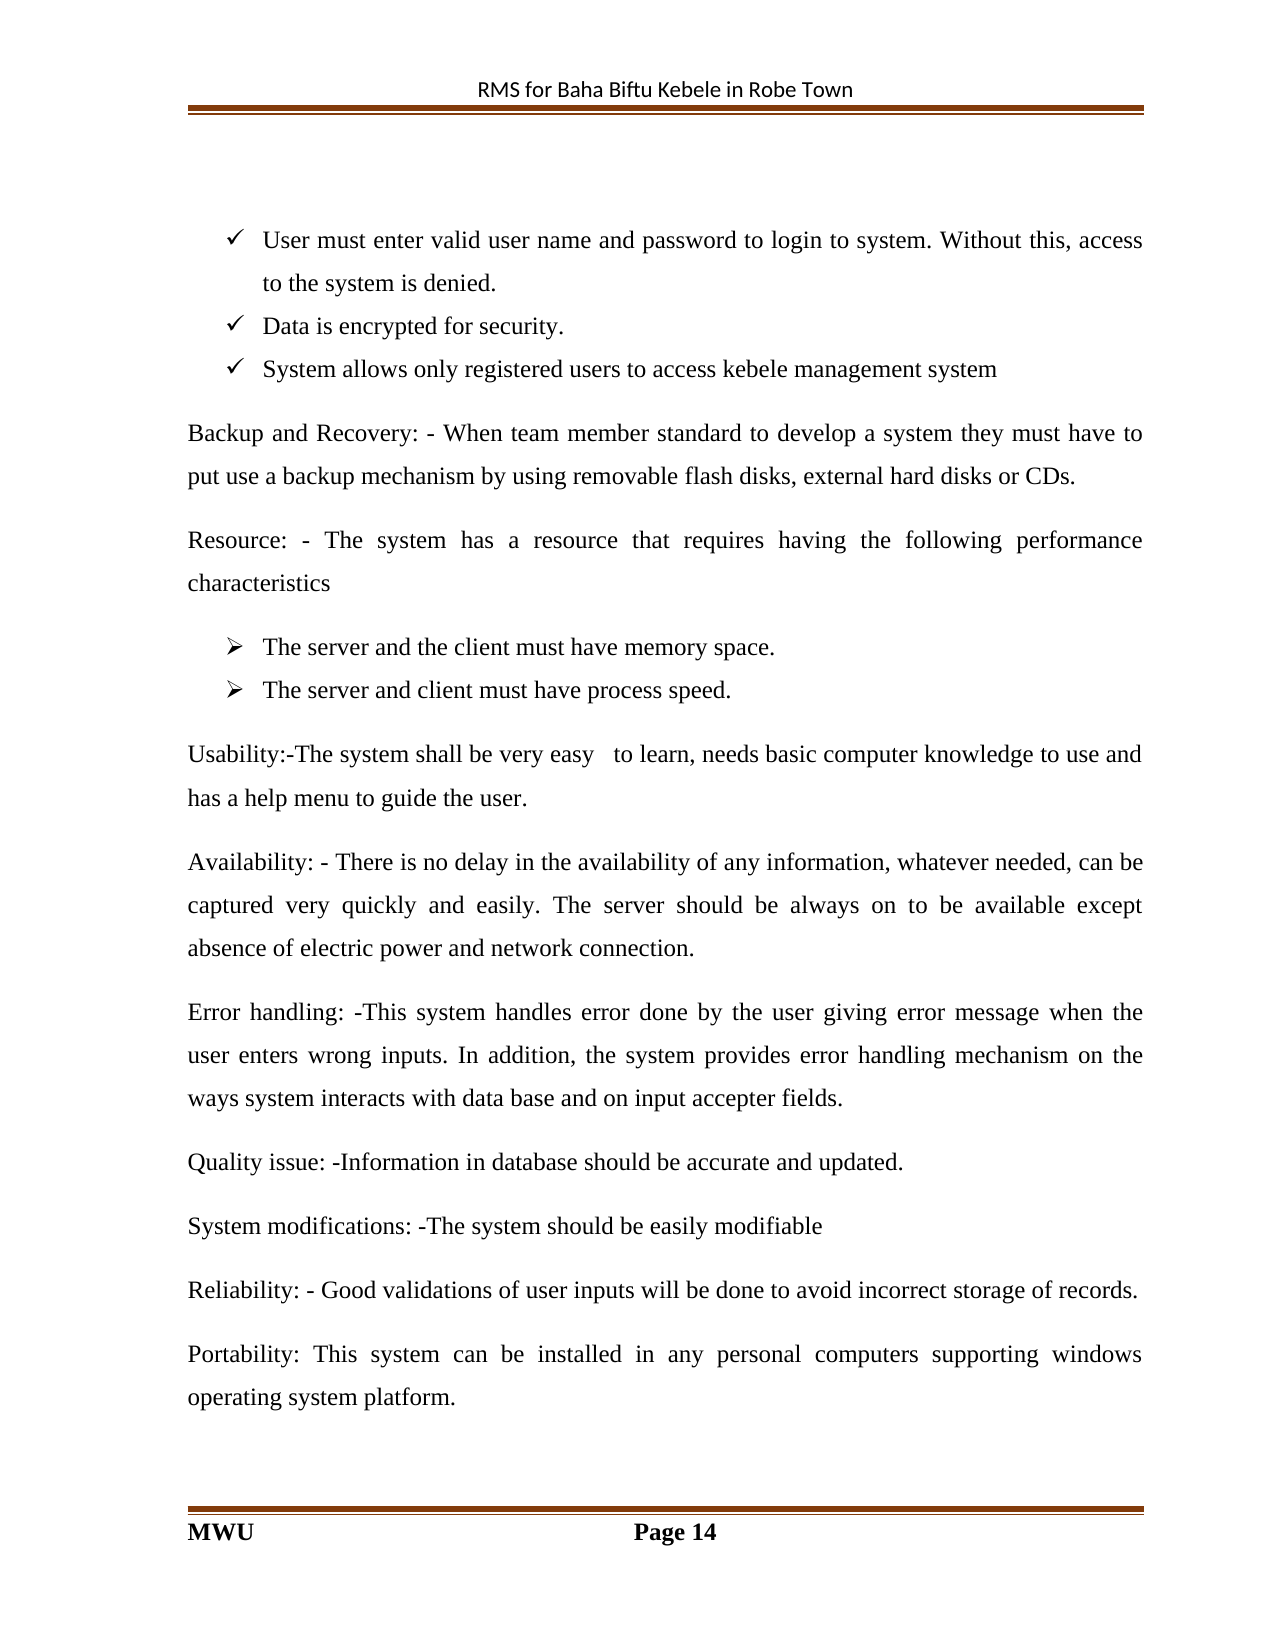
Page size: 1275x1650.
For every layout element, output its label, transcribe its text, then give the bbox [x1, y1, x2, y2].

list The server and the client must have memory space. [225, 632, 1144, 661]
list System allows only registered users to access kebele management system [225, 354, 1144, 383]
text Reliability: - Good validations of user inputs will be done to avoid incorrect storage of records. [187, 1275, 1144, 1304]
list The server and client must have process speed. [225, 676, 1144, 704]
text Backup and Recovery: - When team member standard to develop a system they must have to put use a backup mechanism by using removable flash disks, external hard disks or CDs. [187, 418, 1144, 490]
list User must enter valid user name and password to login to system. Without this, access to the system is denied. [225, 225, 1144, 297]
text Usability:-The system shall be very easy to learn, needs basic computer knowledge to use and has a help menu to guide the user. [187, 739, 1144, 811]
text Resource: - The system has a resource that requires having the following performance characteristics [187, 525, 1144, 597]
text Availability: - There is no delay in the availability of any information, whatever needed, can be captured very quickly and easily. The server should be always on to be available except absence of electric power and network connection. [187, 847, 1144, 962]
list Data is encrypted for security. [225, 311, 1144, 340]
text System modifications: -The system should be easily modifiable [187, 1211, 1144, 1240]
text Portability: This system can be installed in any personal computers supporting windows operating system platform. [187, 1339, 1144, 1411]
text Error handling: -This system handles error done by the user giving error message when the user enters wrong inputs. In addition, the system provides error handling mechanism on the ways system interacts with data base and on input accepter fields. [187, 997, 1144, 1112]
text Quality issue: -Information in database should be accurate and updated. [187, 1147, 1144, 1176]
